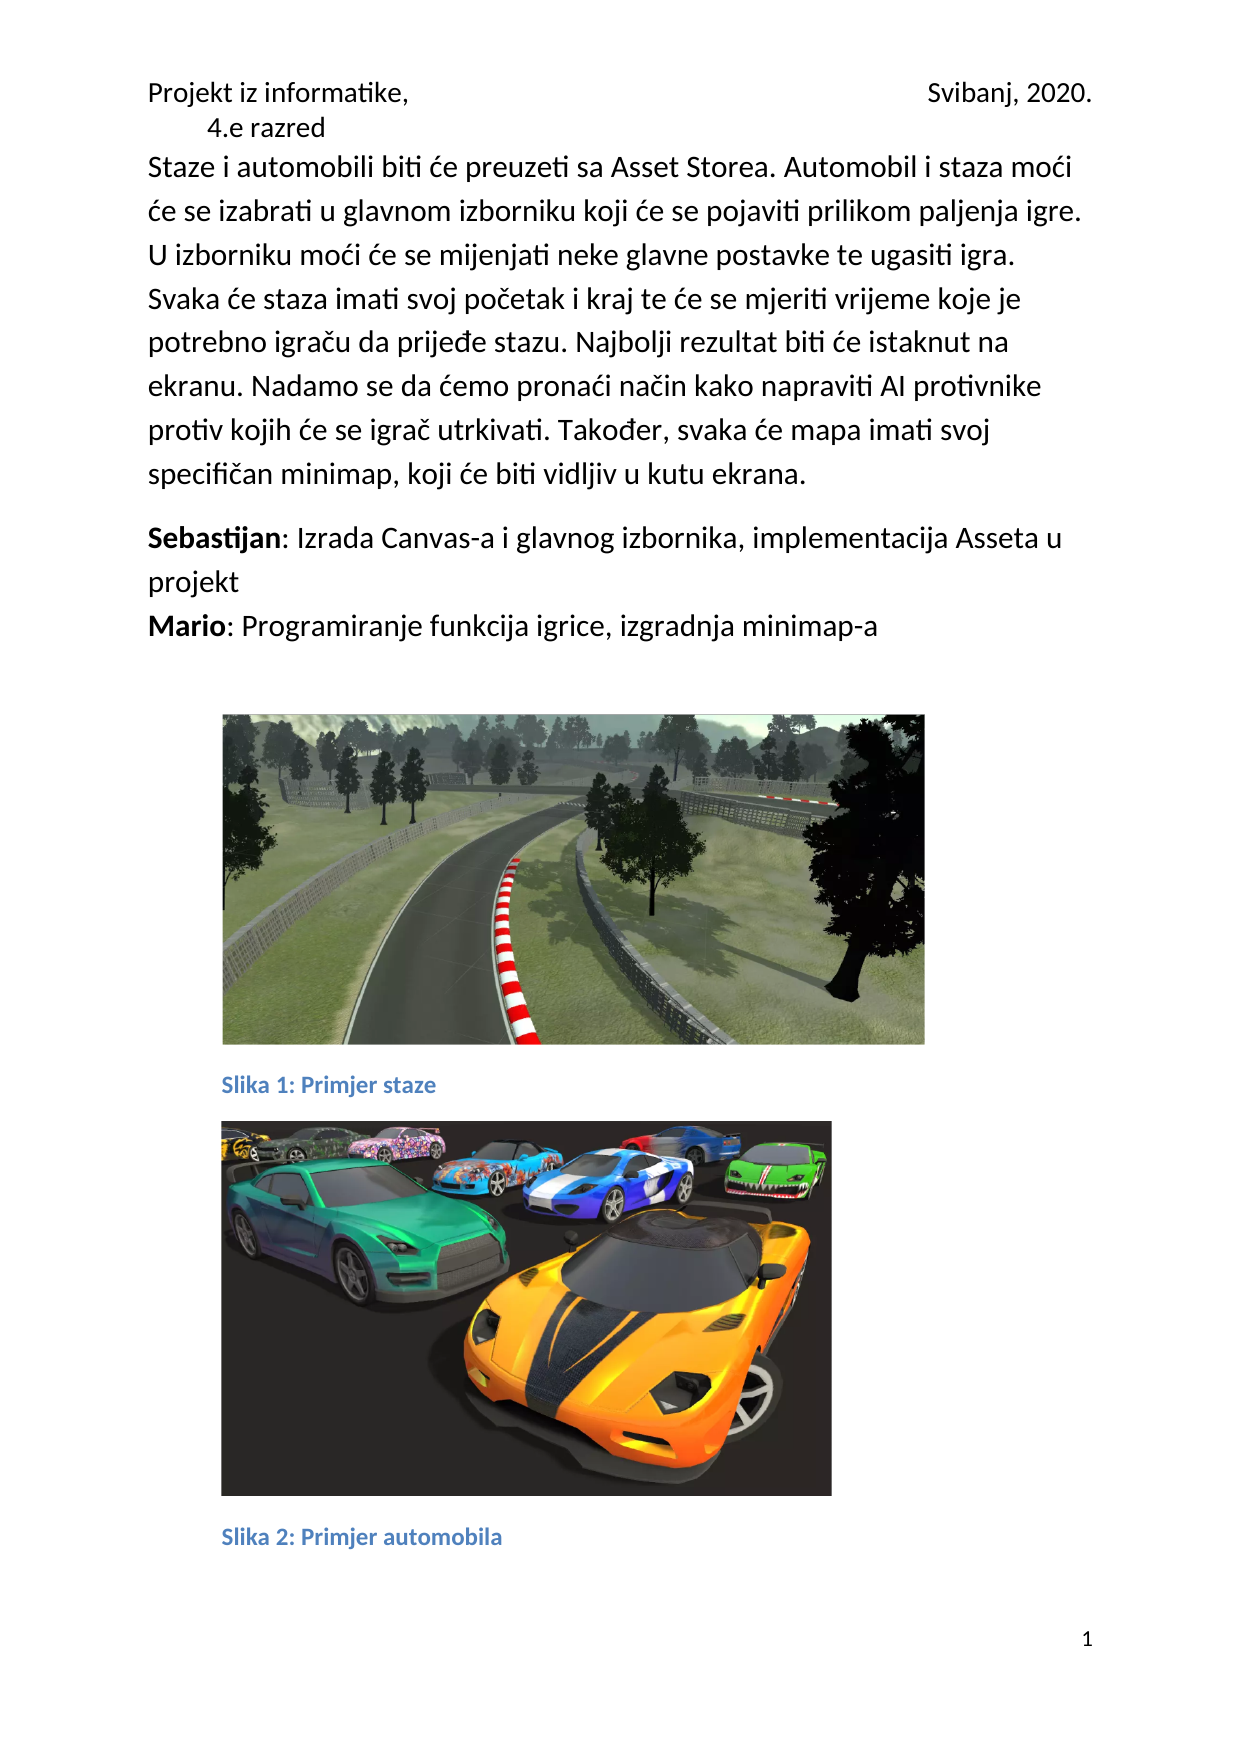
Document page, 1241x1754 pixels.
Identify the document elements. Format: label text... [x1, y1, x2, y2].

picture [222, 714, 925, 1045]
text Sebastijan: Izrada Canvas-a i glavnog izbornika, implementacija Asseta u projekt Mario: Programiranje funkcija igrice, izgradnja minimap-a [148, 518, 1093, 644]
text Staze i automobili biti će preuzeti sa Asset Storea. Automobil i staza moći će se izabrati u glavnom izborniku koji će se pojaviti prilikom paljenja igre. U izborniku moći će se mijenjati neke glavne postavke te ugasiti igra. Svaka će staza imati svoj početak i kraj te će se mjeriti vrijeme koje je potrebno igraču da prijeđe stazu. Najbolji rezultat biti će istaknut na ekranu. Nadamo se da ćemo pronaći način kako napraviti AI protivnike protiv kojih će se igrač utrkivati. Također, svaka će mapa imati svoj specifičan minimap, koji će biti vidljiv u kutu ekrana. [148, 148, 1093, 492]
text Slika 1: Primjer staze [148, 1069, 1093, 1100]
picture [221, 1121, 832, 1496]
text Slika 2: Primjer automobila [148, 1521, 1093, 1551]
